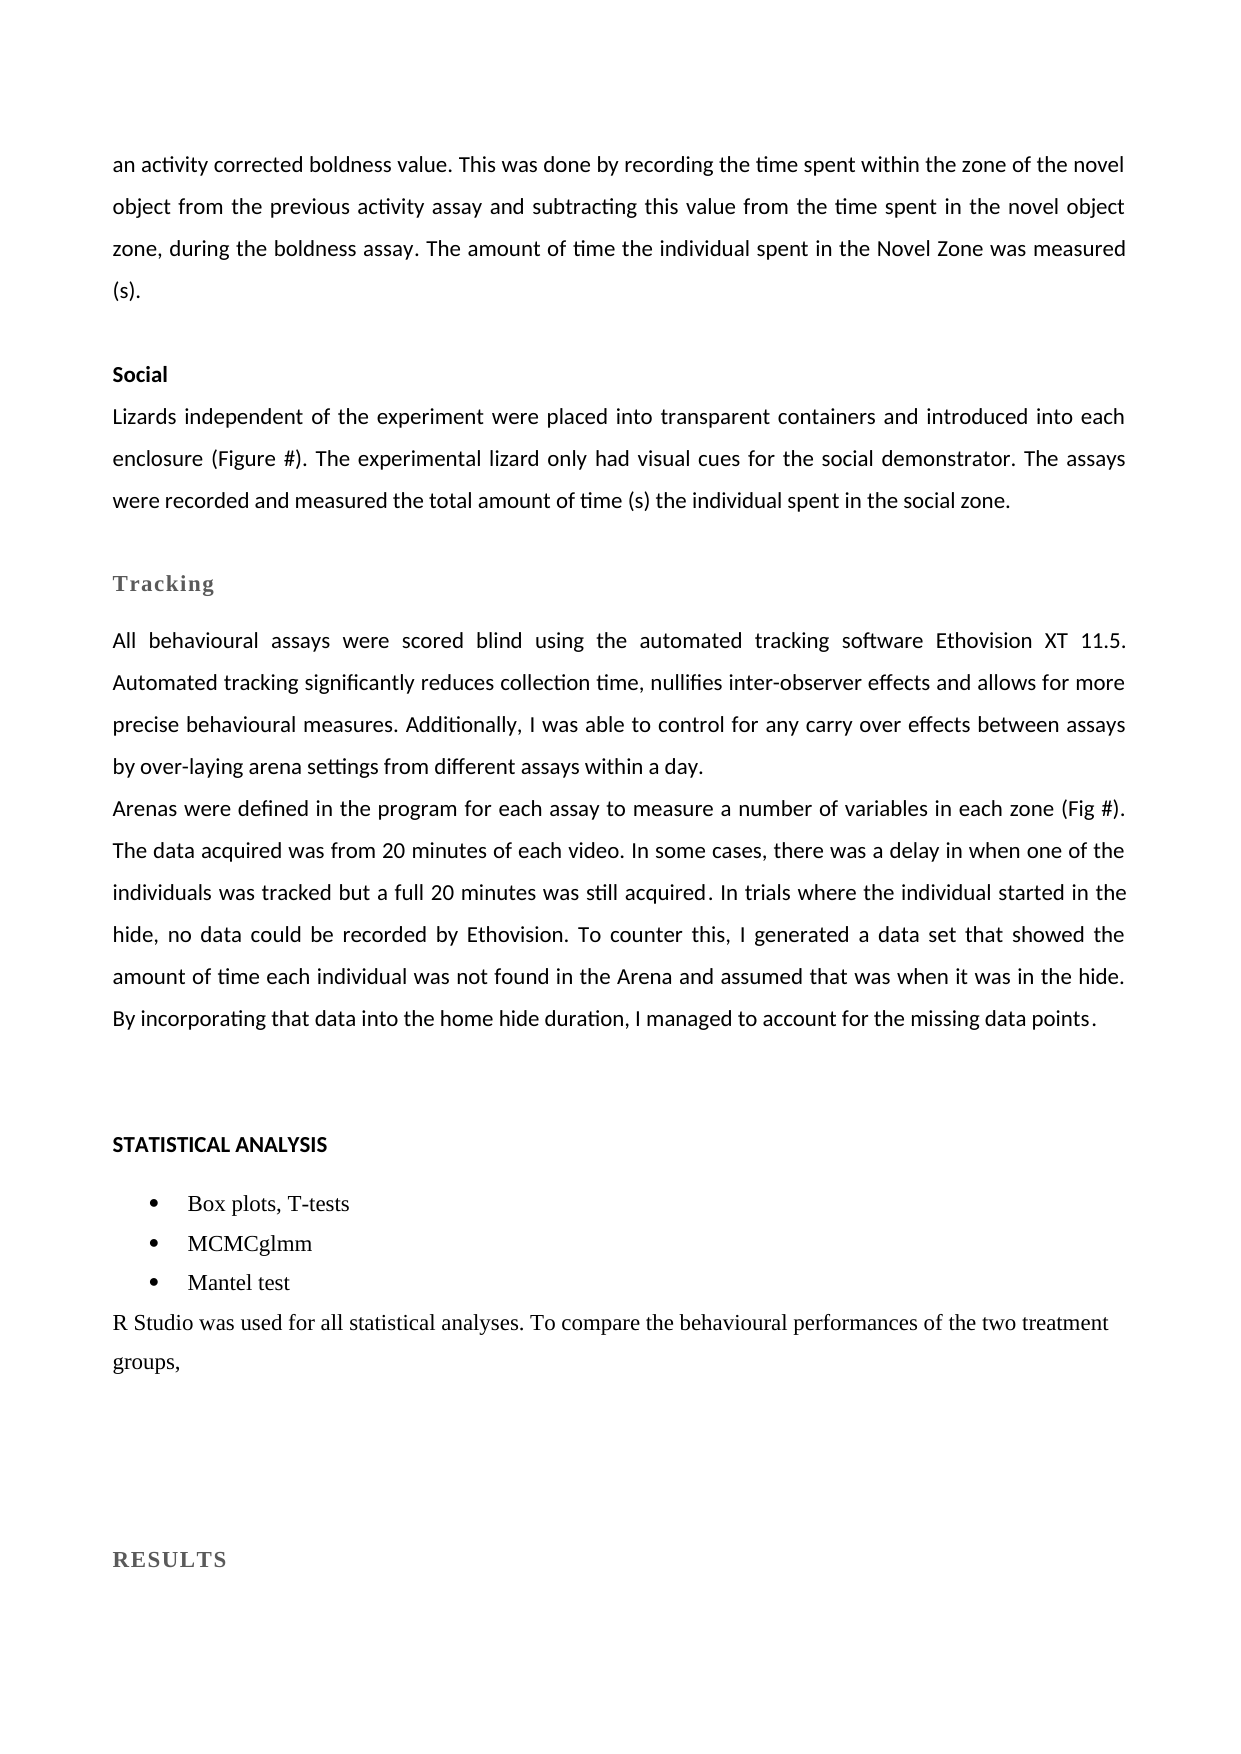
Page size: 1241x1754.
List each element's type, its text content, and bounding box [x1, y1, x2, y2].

list MCMCglmm [150, 1230, 1128, 1256]
list Mantel test [150, 1269, 1128, 1296]
text Arenas were defined in the program for each assay to measure a number of variables in each zone (Fig #). The data acquired was from 20 minutes of each video. In some cases, there was a delay in when one of the individuals was tracked but a full 20 minutes was still acquired. In trials where the individual started in the hide, no data could be recorded by Ethovision. To counter this, I generated a data set that showed the amount of time each individual was not found in the Arena and assumed that was when it was in the hide. By incorporating that data into the home hide duration, I managed to account for the missing data points. [112, 794, 1128, 1032]
text STATISTICAL ANALYSIS [112, 1130, 1128, 1158]
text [112, 150, 1128, 304]
subtitle Tracking [112, 570, 1128, 596]
subtitle RESULTS [112, 1546, 1128, 1572]
text All behavioural assays were scored blind using the automated tracking software Ethovision XT 11.5. Automated tracking significantly reduces collection time, nullifies inter-observer effects and allows for more precise behavioural measures. Additionally, I was able to control for any carry over effects between assays by over-laying arena settings from different assays within a day. [112, 626, 1128, 780]
list Box plots, T-tests [150, 1190, 1128, 1217]
text Lizards independent of the experiment were placed into transparent containers and introduced into each enclosure (Figure #). The experimental lizard only had visual cues for the social demonstrator. The assays were recorded and measured the total amount of time (s) the individual spent in the social zone. [112, 402, 1128, 514]
text R Studio was used for all statistical analyses. To compare the behavioural performances of the two treatment groups, [112, 1309, 1128, 1375]
text Social [112, 360, 1128, 388]
